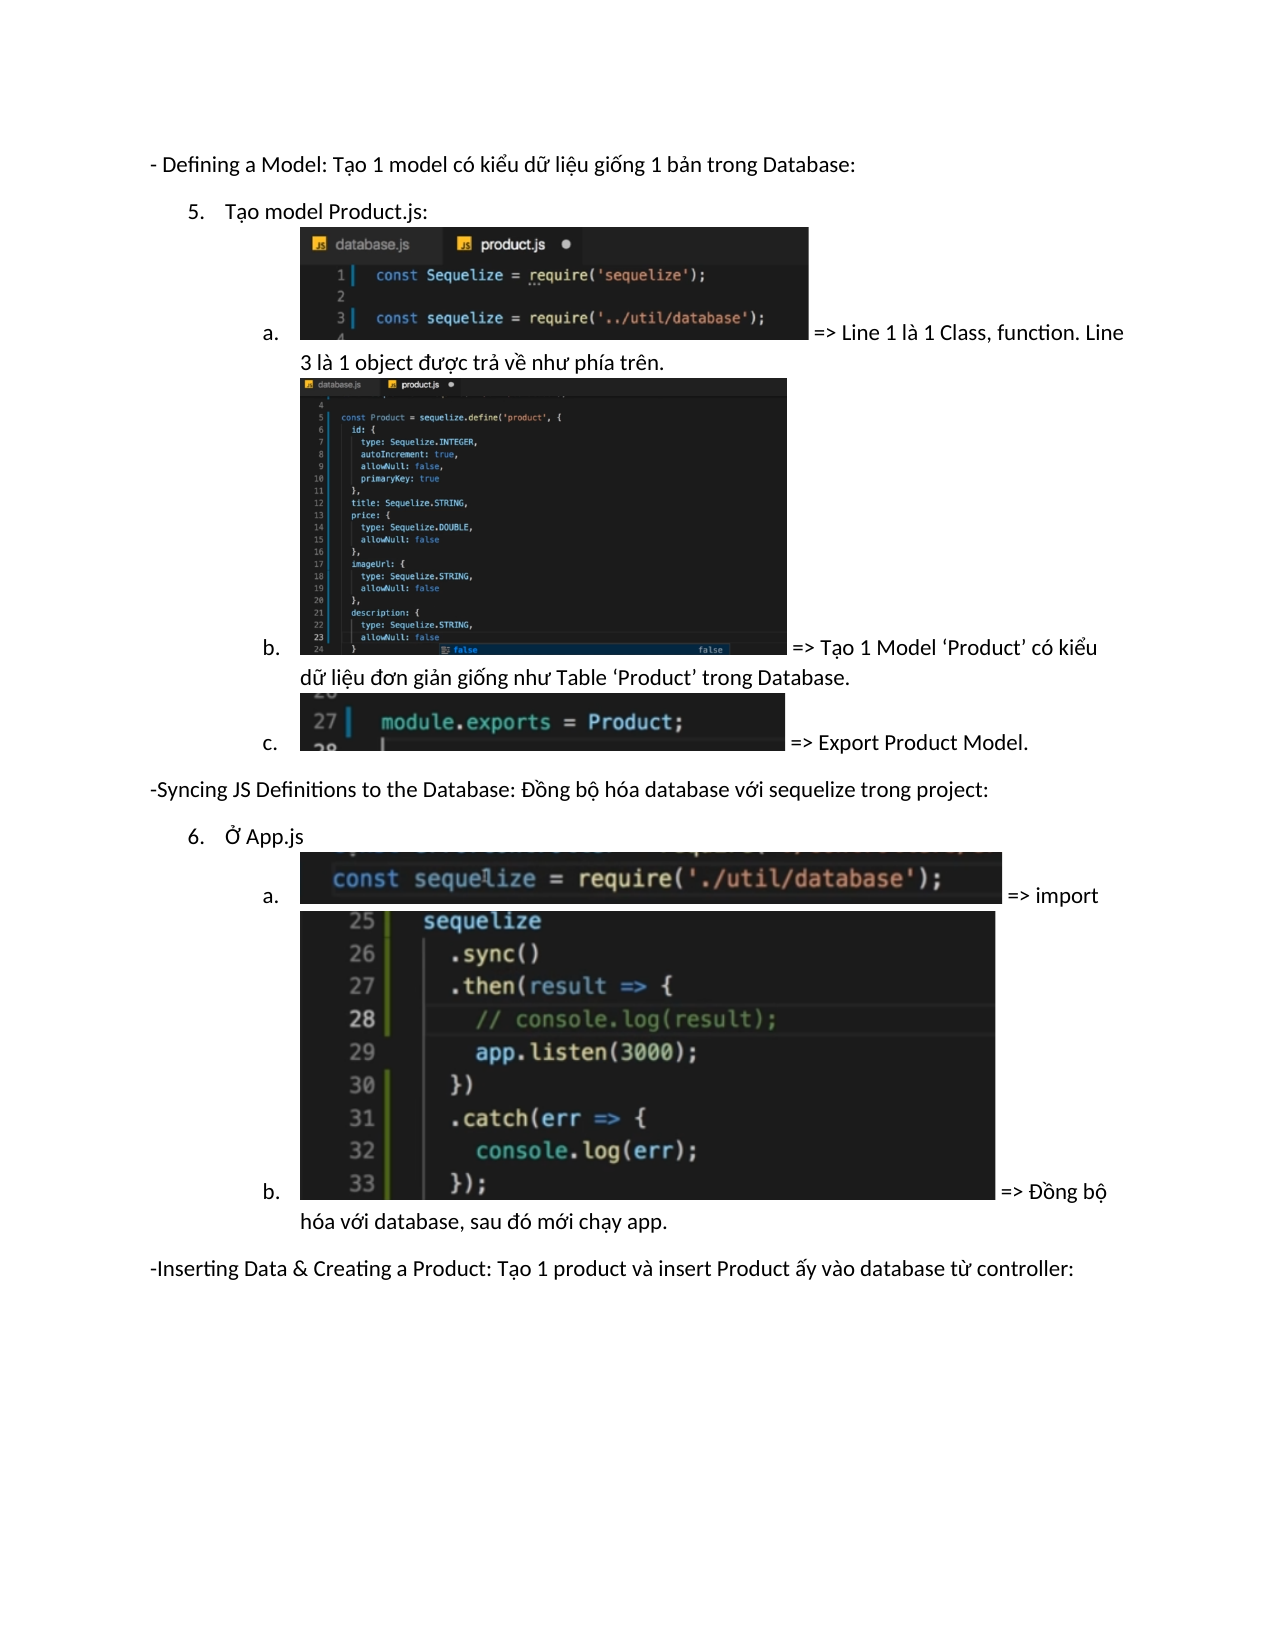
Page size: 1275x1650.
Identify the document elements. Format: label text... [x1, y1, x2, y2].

list => Đồng bộ hóa với database, sau đó mới chạy app. [262, 911, 1125, 1236]
text - Defining a Model: Tạo 1 model có kiểu dữ liệu giống 1 bản trong Database: [150, 150, 1125, 178]
list Tạo model Product.js: [187, 197, 1125, 225]
list Ở App.js [187, 822, 1125, 850]
list => import [262, 852, 1125, 909]
list => Export Product Model. [262, 693, 1125, 757]
text -Inserting Data & Creating a Product: Tạo 1 product và insert Product ấy vào database từ controller: [150, 1254, 1125, 1282]
list => Line 1 là 1 Class, function. Line 3 là 1 object được trả về như phía trên. [262, 227, 1125, 376]
picture [300, 378, 787, 655]
text -Syncing JS Definitions to the Database: Đồng bộ hóa database với sequelize trong project: [150, 775, 1125, 803]
